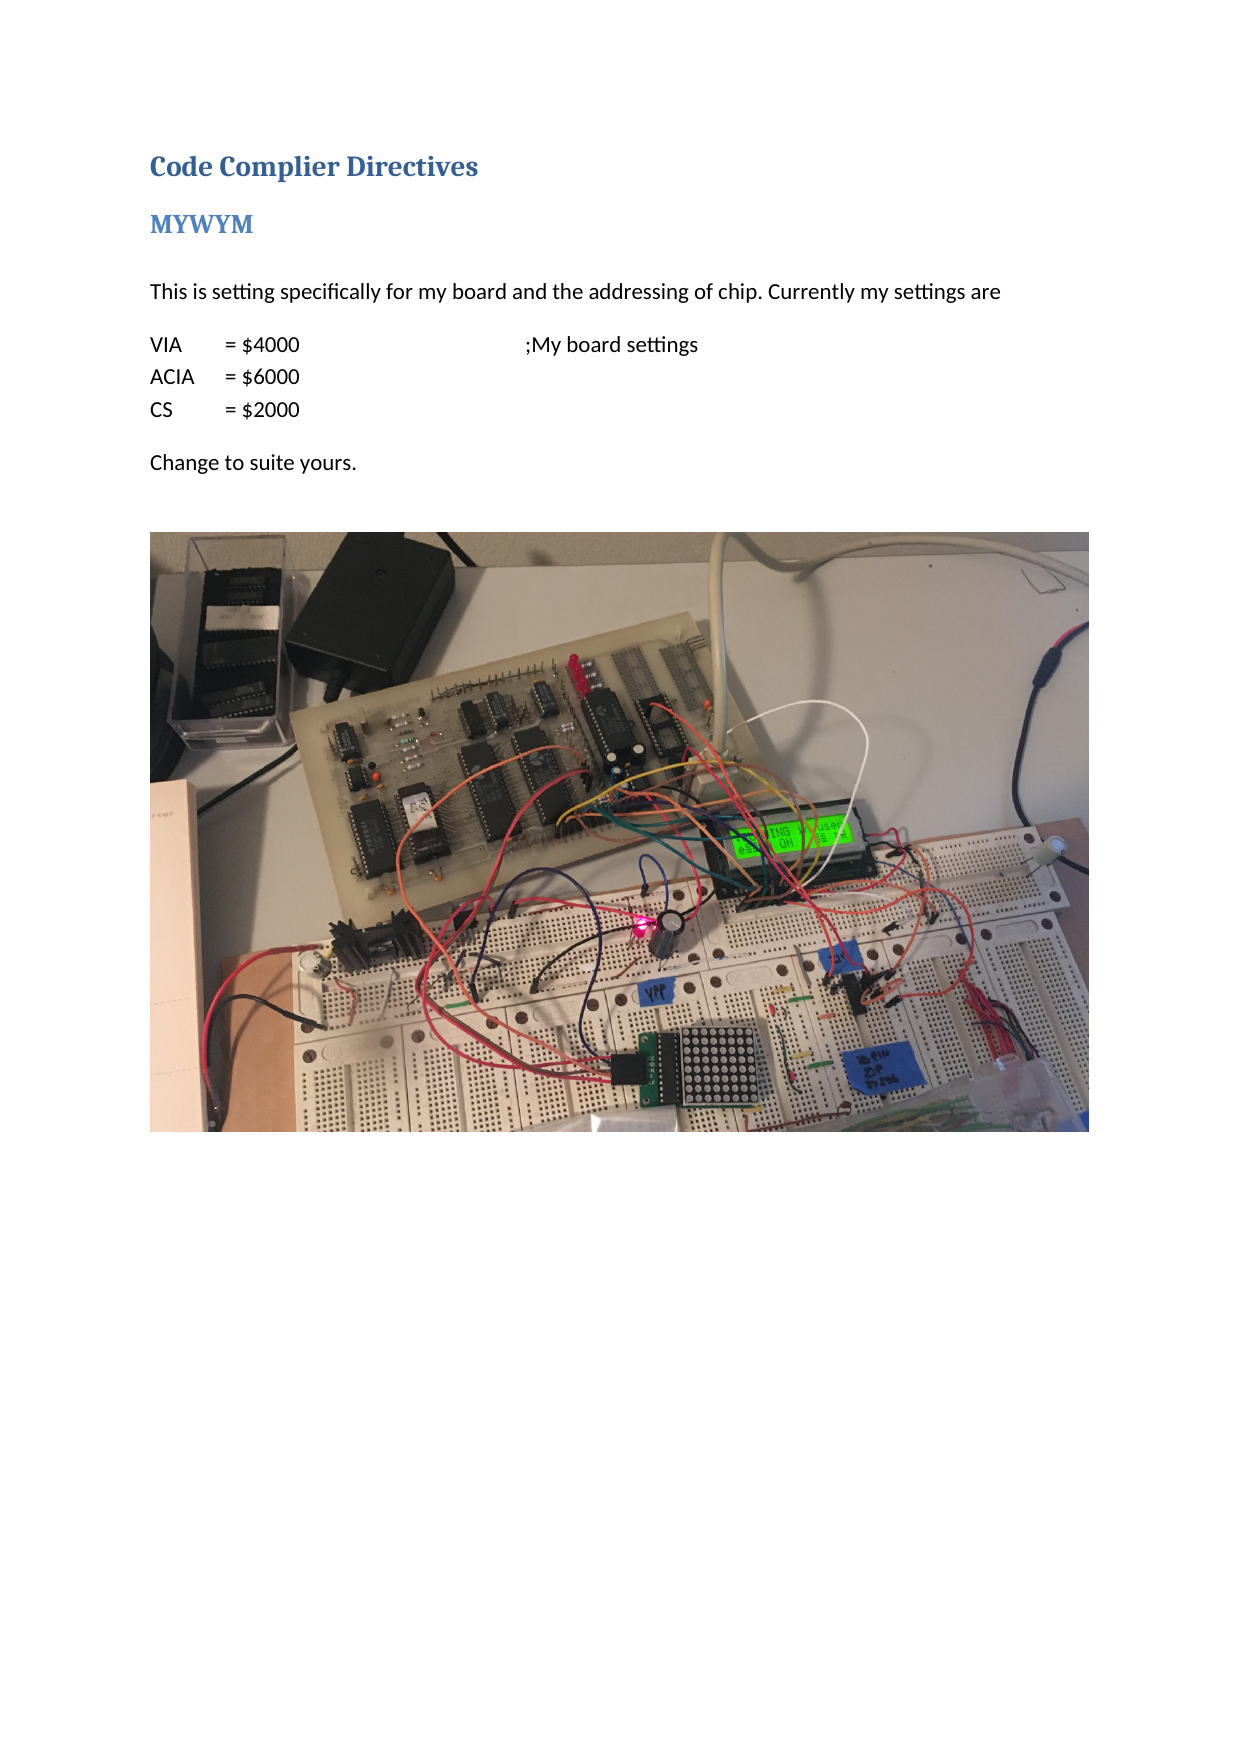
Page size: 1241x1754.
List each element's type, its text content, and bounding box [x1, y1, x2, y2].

picture [150, 532, 1089, 1132]
subtitle Code Complier Directives [150, 150, 1090, 183]
text This is setting specifically for my board and the addressing of chip. Currently my settings are [150, 245, 1090, 305]
text Change to suite yours. [150, 448, 1090, 476]
text VIA = $4000 ;My board settings ACIA = $6000 CS = $2000 [150, 330, 1090, 423]
subtitle MYWYM [150, 209, 1090, 241]
